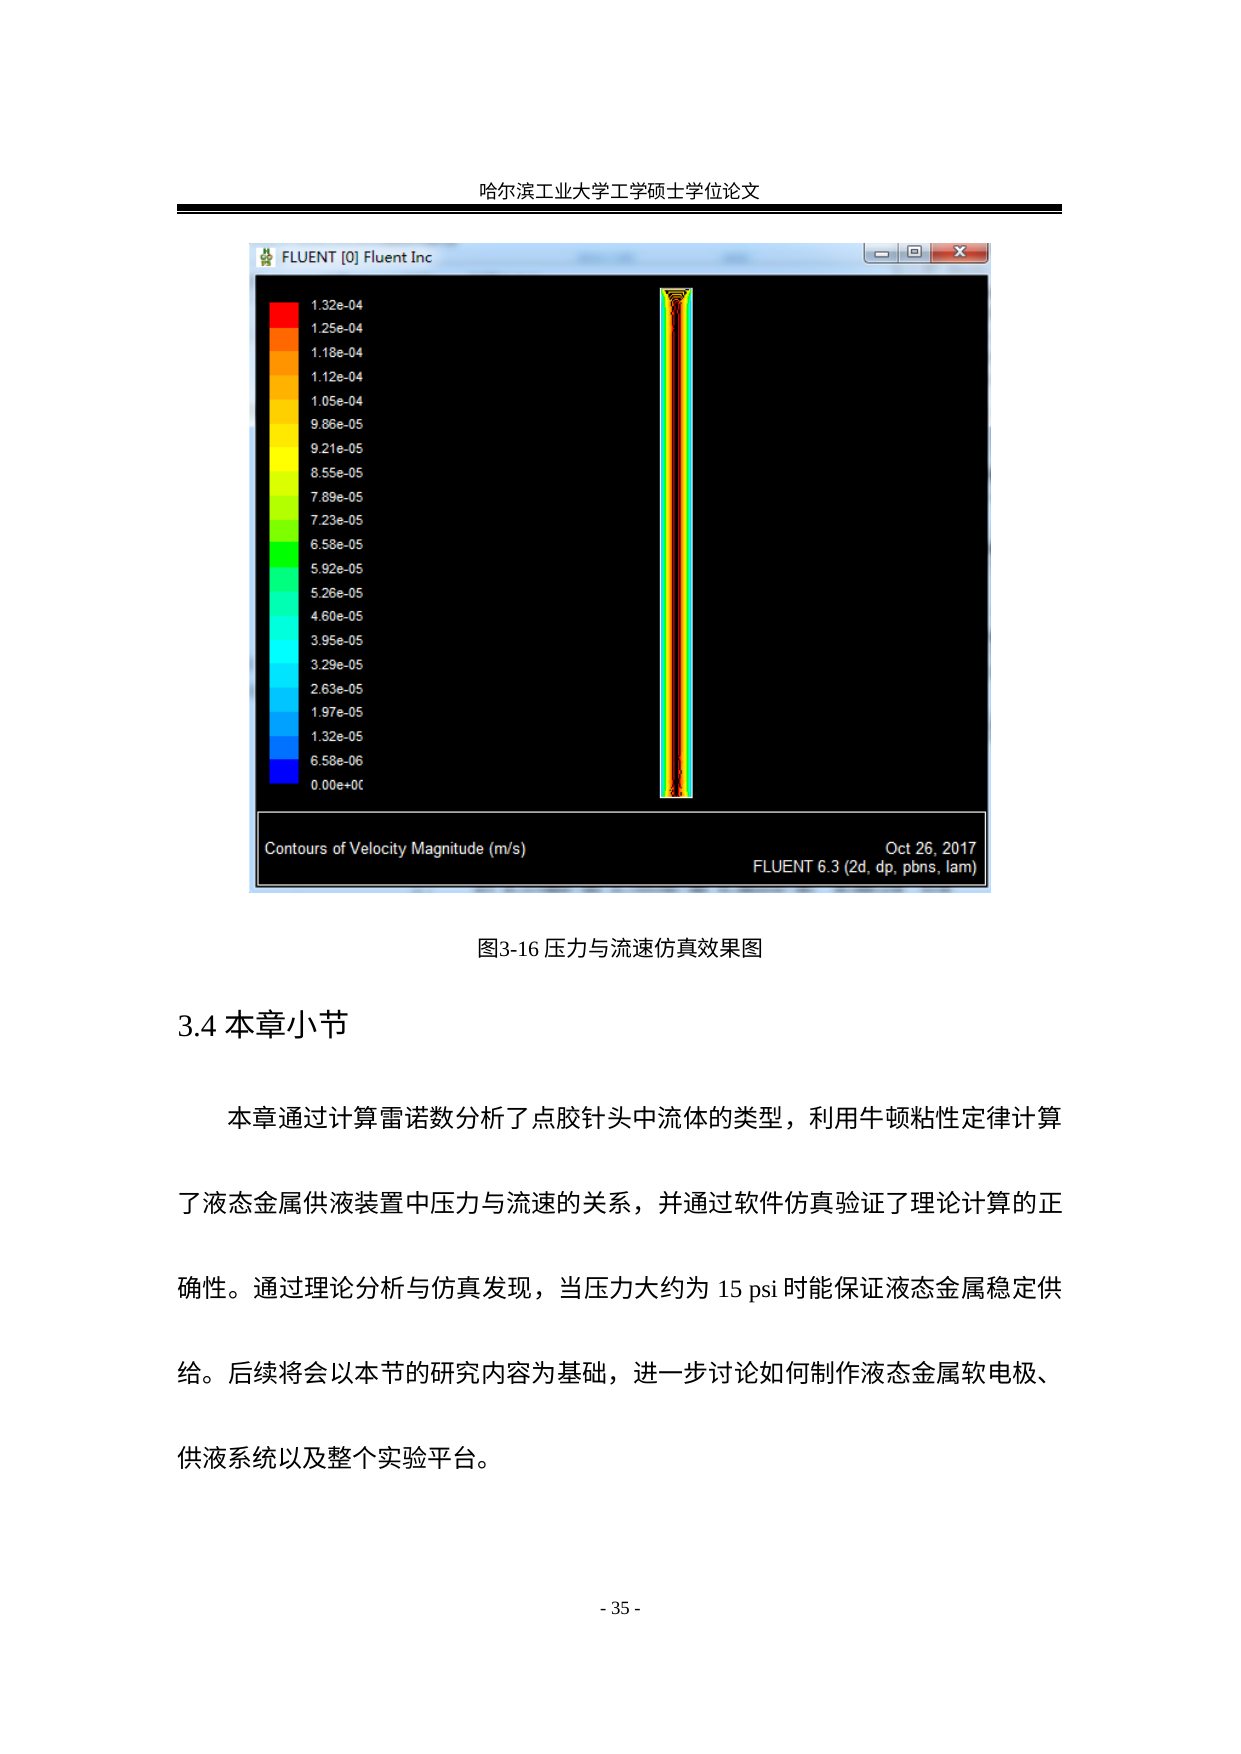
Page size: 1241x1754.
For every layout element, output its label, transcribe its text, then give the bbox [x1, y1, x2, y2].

text 本章通过计算雷诺数分析了点胶针头中流体的类型，利用牛顿粘性定律计算了液态金属供液装置中压力与流速的关系，并通过软件仿真验证了理论计算的正确性。通过理论分析与仿真发现，当压力大约为15 psi时能保证液态金属稳定供给。后续将会以本节的研究内容为基础，进一步讨论如何制作液态金属软电极、供液系统以及整个实验平台。 [177, 1083, 1063, 1490]
picture [249, 243, 991, 893]
subtitle 本章小节 [177, 989, 1063, 1057]
